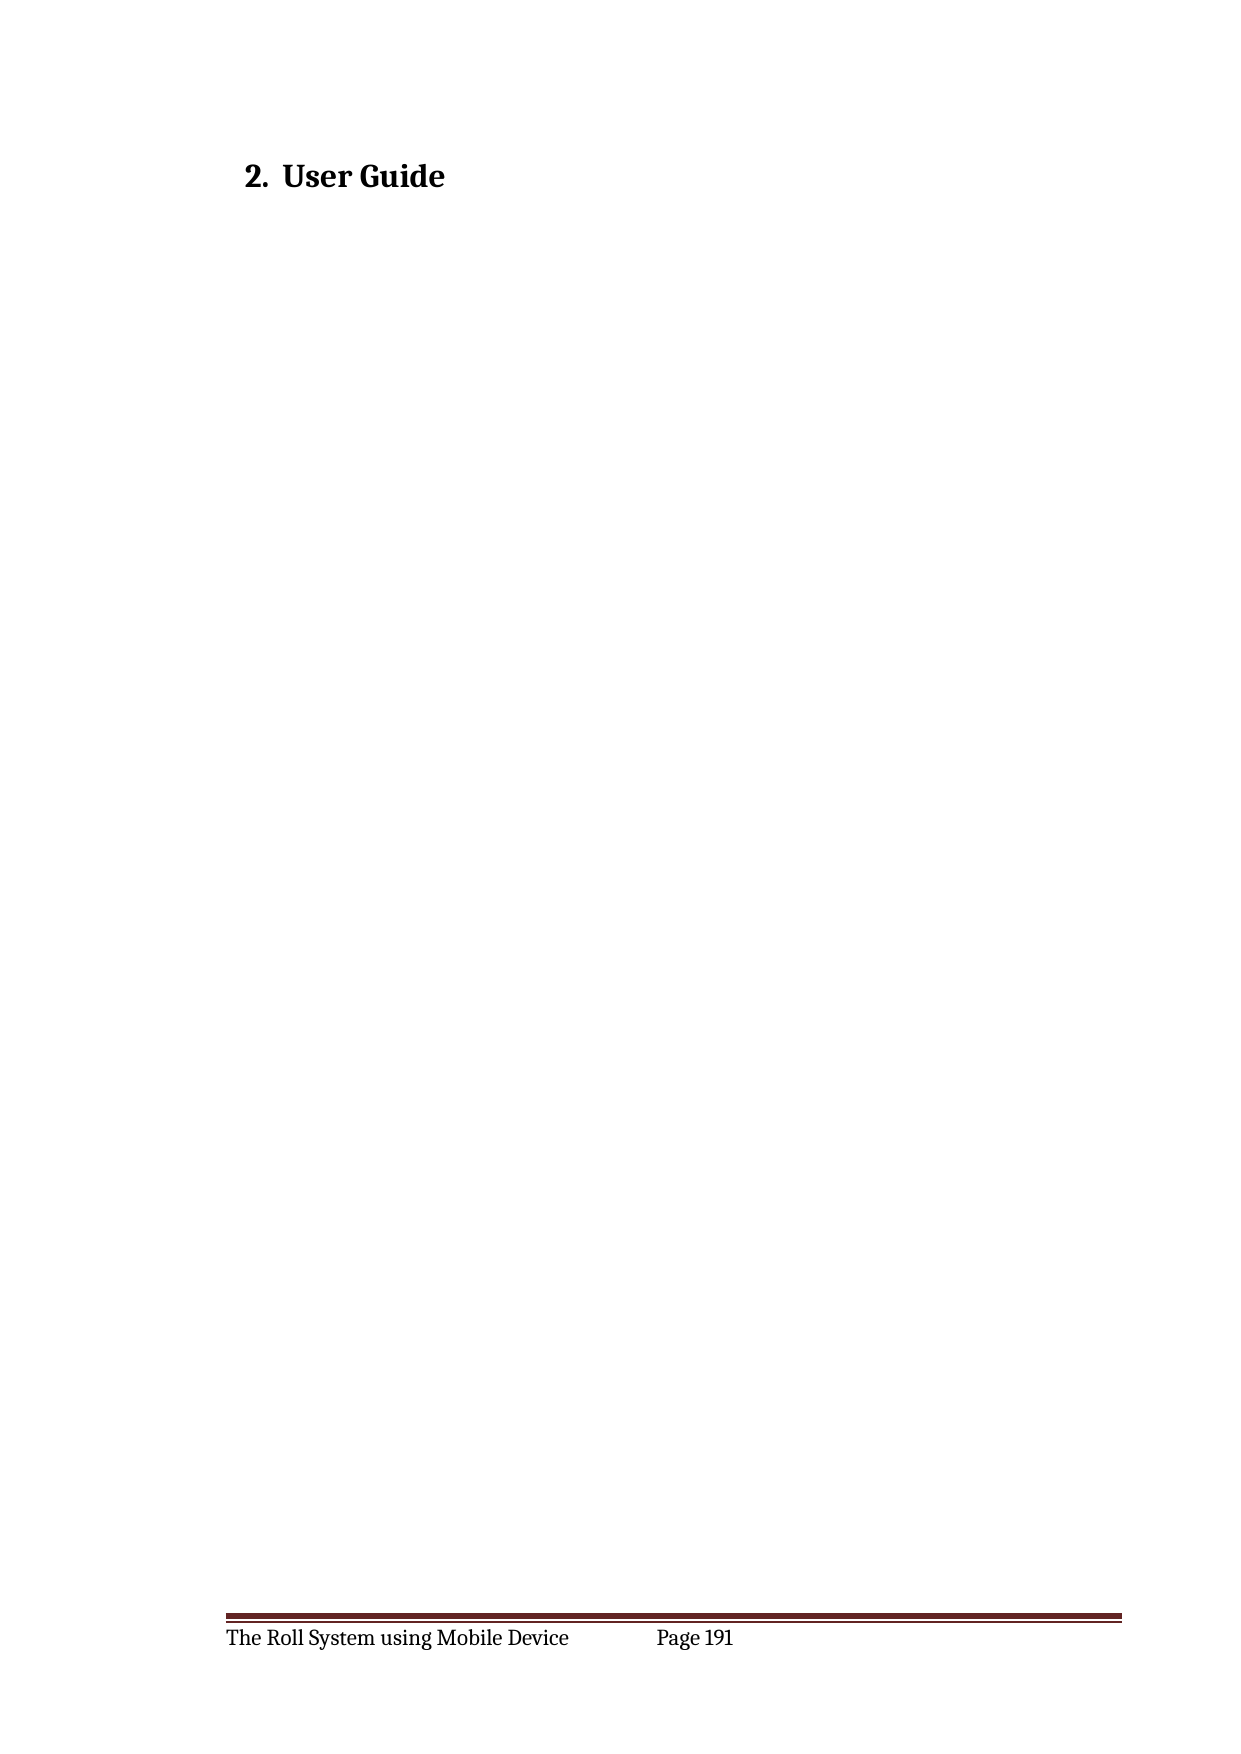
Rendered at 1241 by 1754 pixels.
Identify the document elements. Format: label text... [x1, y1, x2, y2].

subtitle User Guide [244, 157, 1122, 196]
